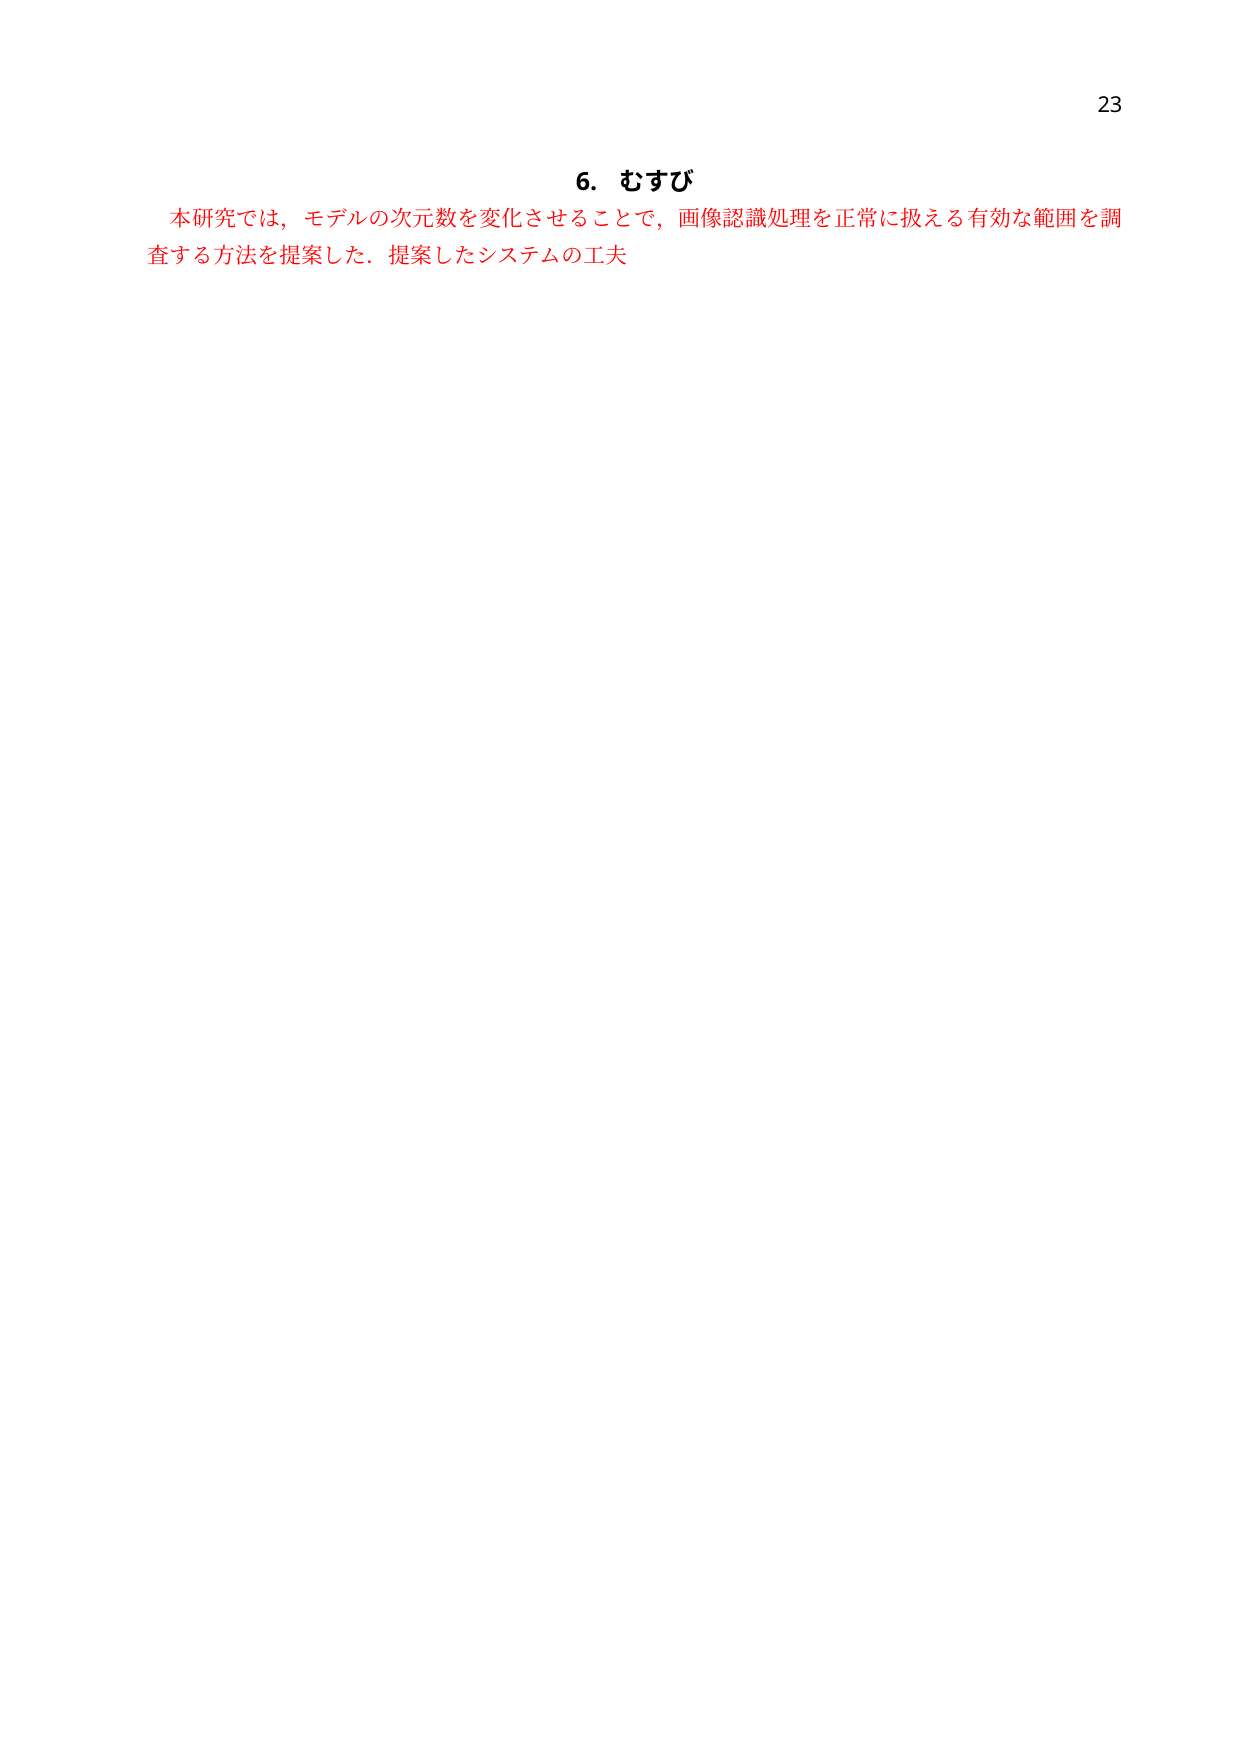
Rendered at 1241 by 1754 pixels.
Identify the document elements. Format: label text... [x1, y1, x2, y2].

subtitle むすび [148, 161, 1122, 198]
text 本研究では，モデルの次元数を変化させることで，画像認識処理を正常に扱える有効な範囲を調査する方法を提案した．提案したシステムの工夫 [148, 198, 1122, 273]
